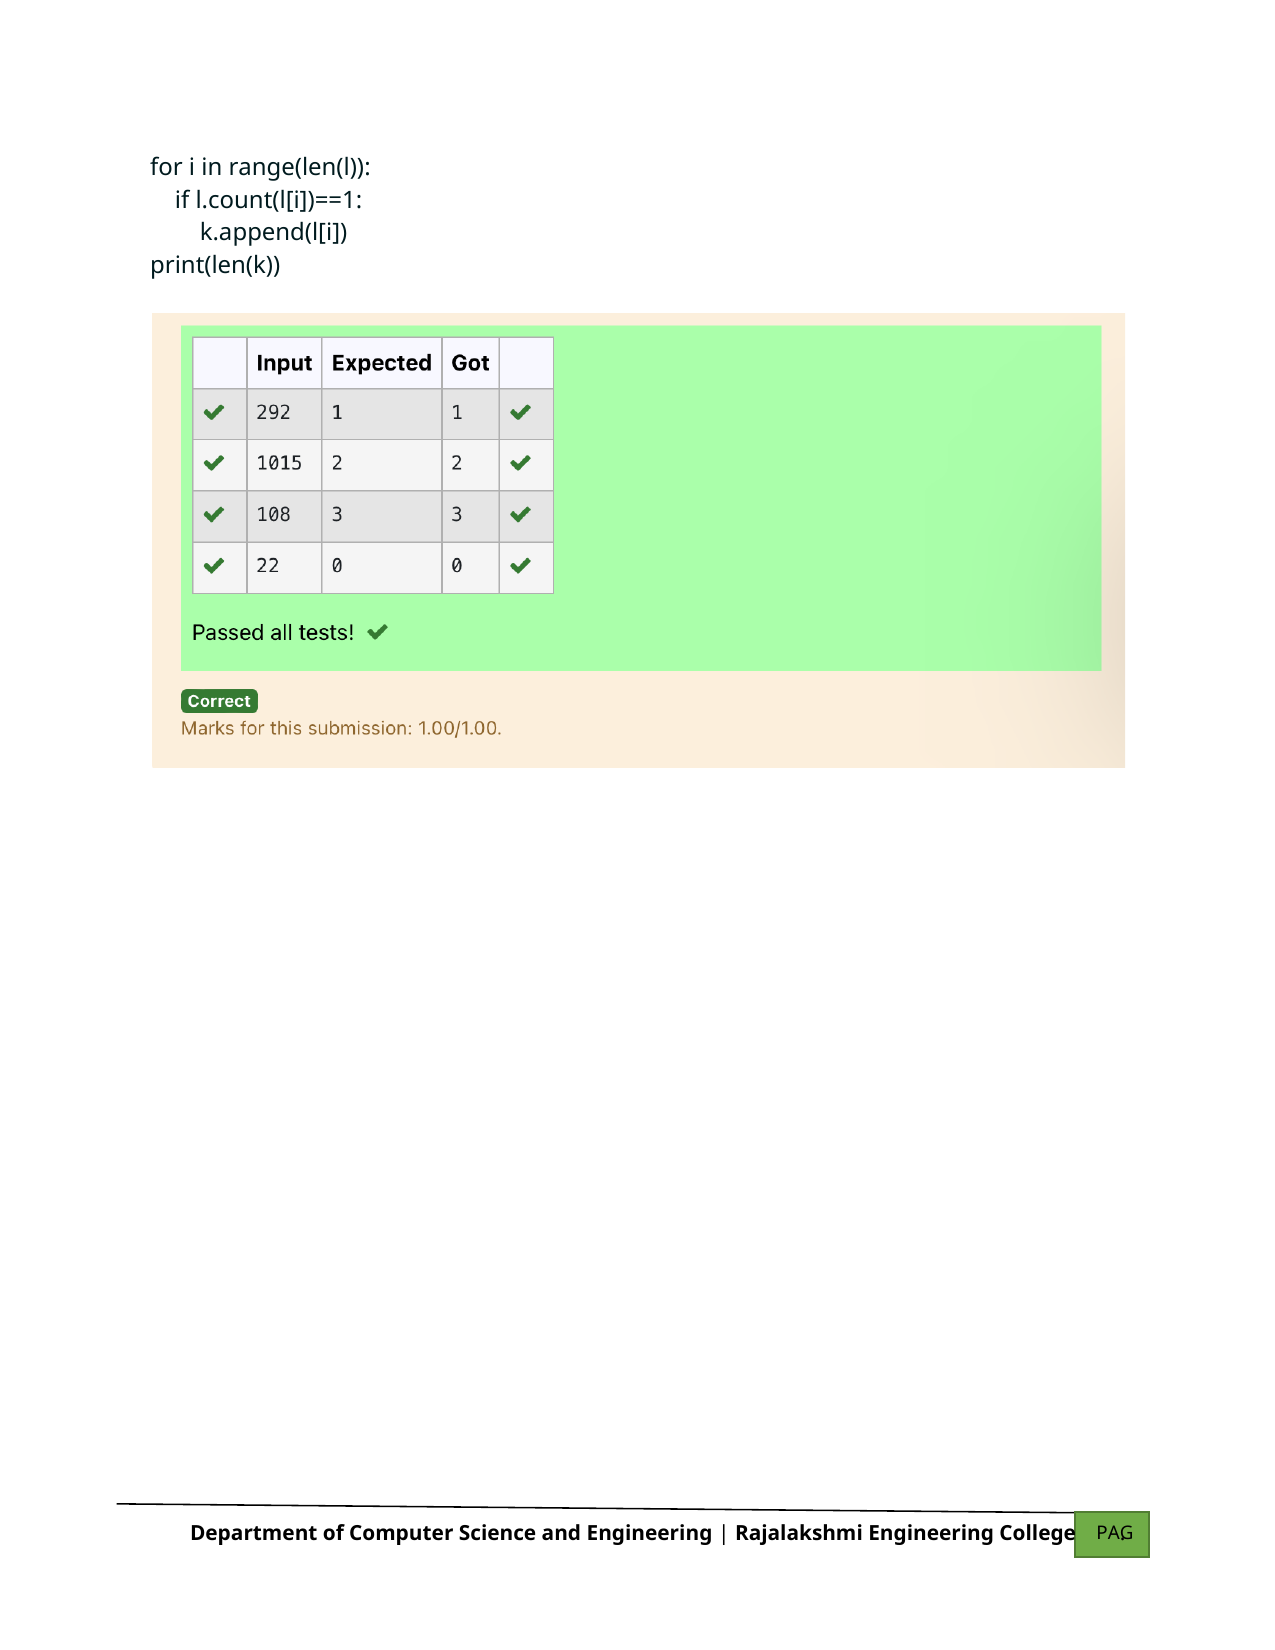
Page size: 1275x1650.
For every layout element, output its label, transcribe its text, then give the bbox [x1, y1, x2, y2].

text k.append(l[i]) [150, 215, 1125, 248]
text for i in range(len(l)): [150, 150, 1125, 183]
text print(len(k)) [150, 248, 1125, 280]
text if l.count(l[i])==1: [150, 183, 1125, 215]
picture [150, 313, 1125, 768]
